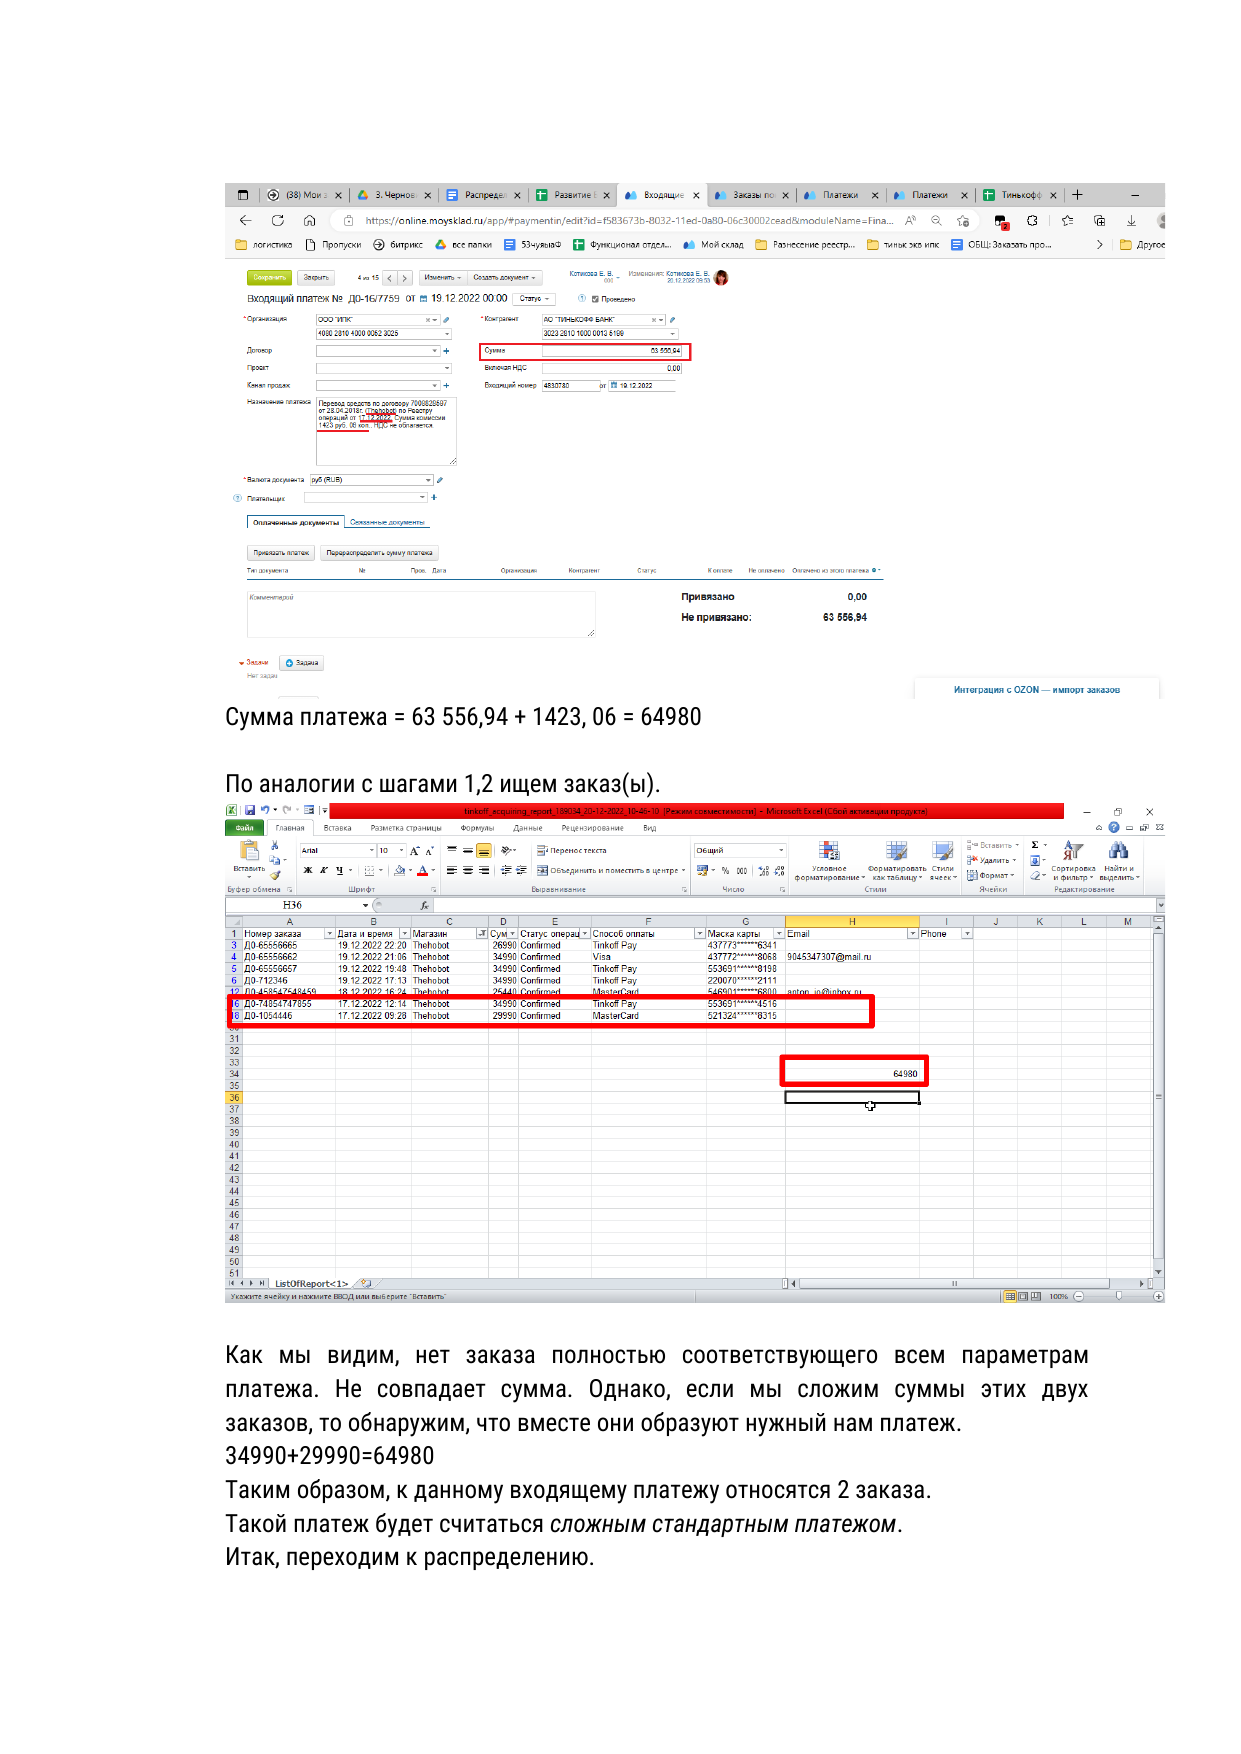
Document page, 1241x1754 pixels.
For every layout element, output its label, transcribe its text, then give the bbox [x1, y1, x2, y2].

text Сумма платежа = 63 556,94 + 1423, 06 = 64980 [225, 702, 1090, 731]
text Таким образом, к данному входящему платежу относятся 2 заказа. [225, 1475, 1090, 1504]
text Такой платеж будет считаться сложным стандартным платежом. [225, 1509, 1090, 1538]
text По аналогии с шагами 1,2 ищем заказ(ы). [225, 769, 1090, 799]
picture [225, 803, 1166, 1303]
text Итак, переходим к распределению. [225, 1542, 1090, 1572]
picture [225, 183, 1166, 699]
text 34990+29990=64980 [225, 1441, 1090, 1471]
text Как мы видим, нет заказа полностью соответствующего всем параметрам платежа. Не совпадает сумма. Однако, если мы сложим суммы этих двух заказов, то обнаружим, что вместе они образуют нужный нам платеж. [225, 1341, 1090, 1437]
